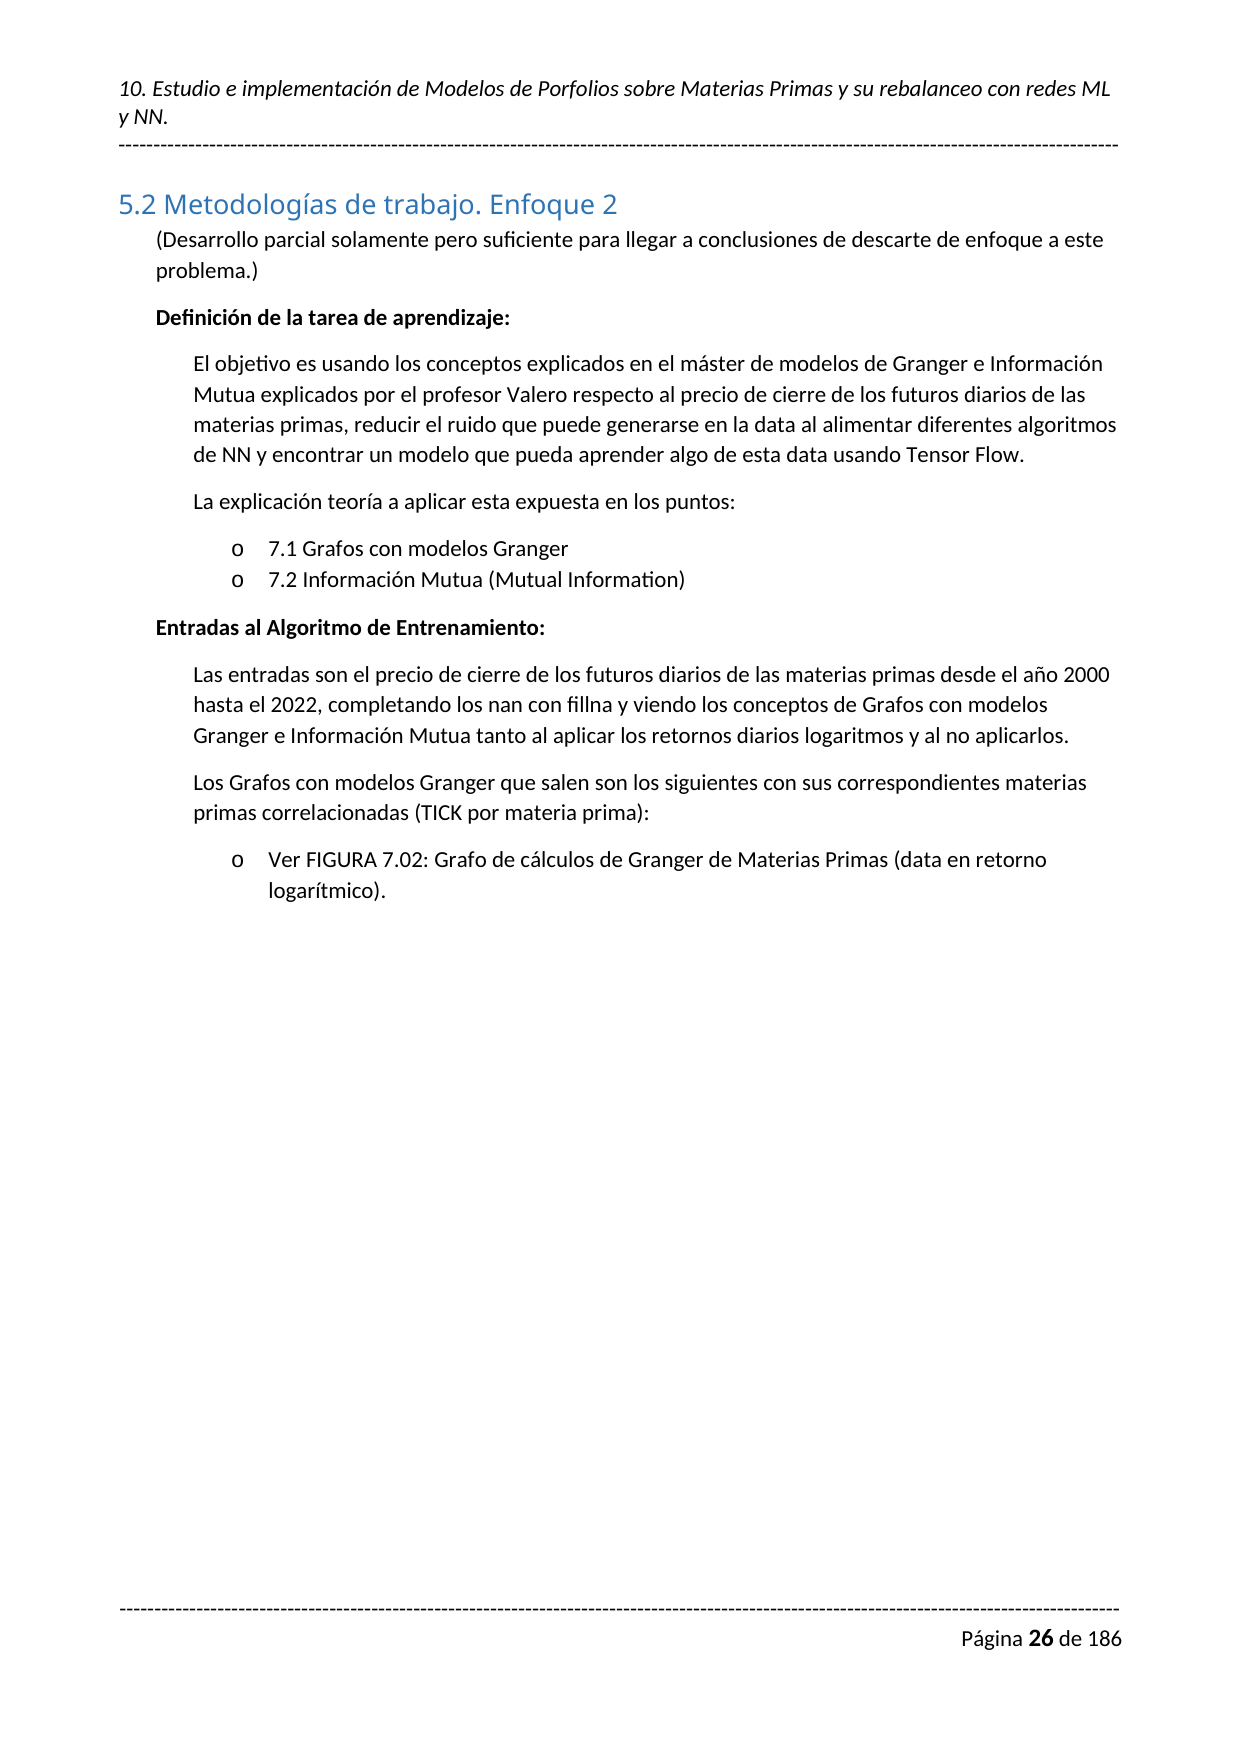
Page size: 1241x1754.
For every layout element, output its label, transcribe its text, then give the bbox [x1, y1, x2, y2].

subtitle 5.2 Metodologías de trabajo. Enfoque 2 [118, 186, 1122, 223]
list 7.2 Información Mutua (Mutual Information) [231, 565, 1122, 594]
text Las entradas son el precio de cierre de los futuros diarios de las materias primas desde el año 2000 hasta el 2022, completando los nan con fillna y viendo los conceptos de Grafos con modelos Granger e Información Mutua tanto al aplicar los retornos diarios logaritmos y al no aplicarlos. [193, 660, 1122, 749]
text Definición de la tarea de aprendizaje: [156, 303, 1122, 331]
text (Desarrollo parcial solamente pero suficiente para llegar a conclusiones de descarte de enfoque a este problema.) [156, 226, 1122, 284]
list Ver FIGURA 7.02: Grafo de cálculos de Granger de Materias Primas (data en retorno logarítmico). [231, 845, 1122, 904]
text El objetivo es usando los conceptos explicados en el máster de modelos de Granger e Información Mutua explicados por el profesor Valero respecto al precio de cierre de los futuros diarios de las materias primas, reducir el ruido que puede generarse en la data al alimentar diferentes algoritmos de NN y encontrar un modelo que pueda aprender algo de esta data usando Tensor Flow. [193, 349, 1122, 468]
list 7.1 Grafos con modelos Granger [231, 534, 1122, 563]
text Entradas al Algoritmo de Entrenamiento: [156, 613, 1122, 642]
text Los Grafos con modelos Granger que salen son los siguientes con sus correspondientes materias primas correlacionadas (TICK por materia prima): [193, 768, 1122, 826]
text La explicación teoría a aplicar esta expuesta en los puntos: [193, 487, 1122, 515]
